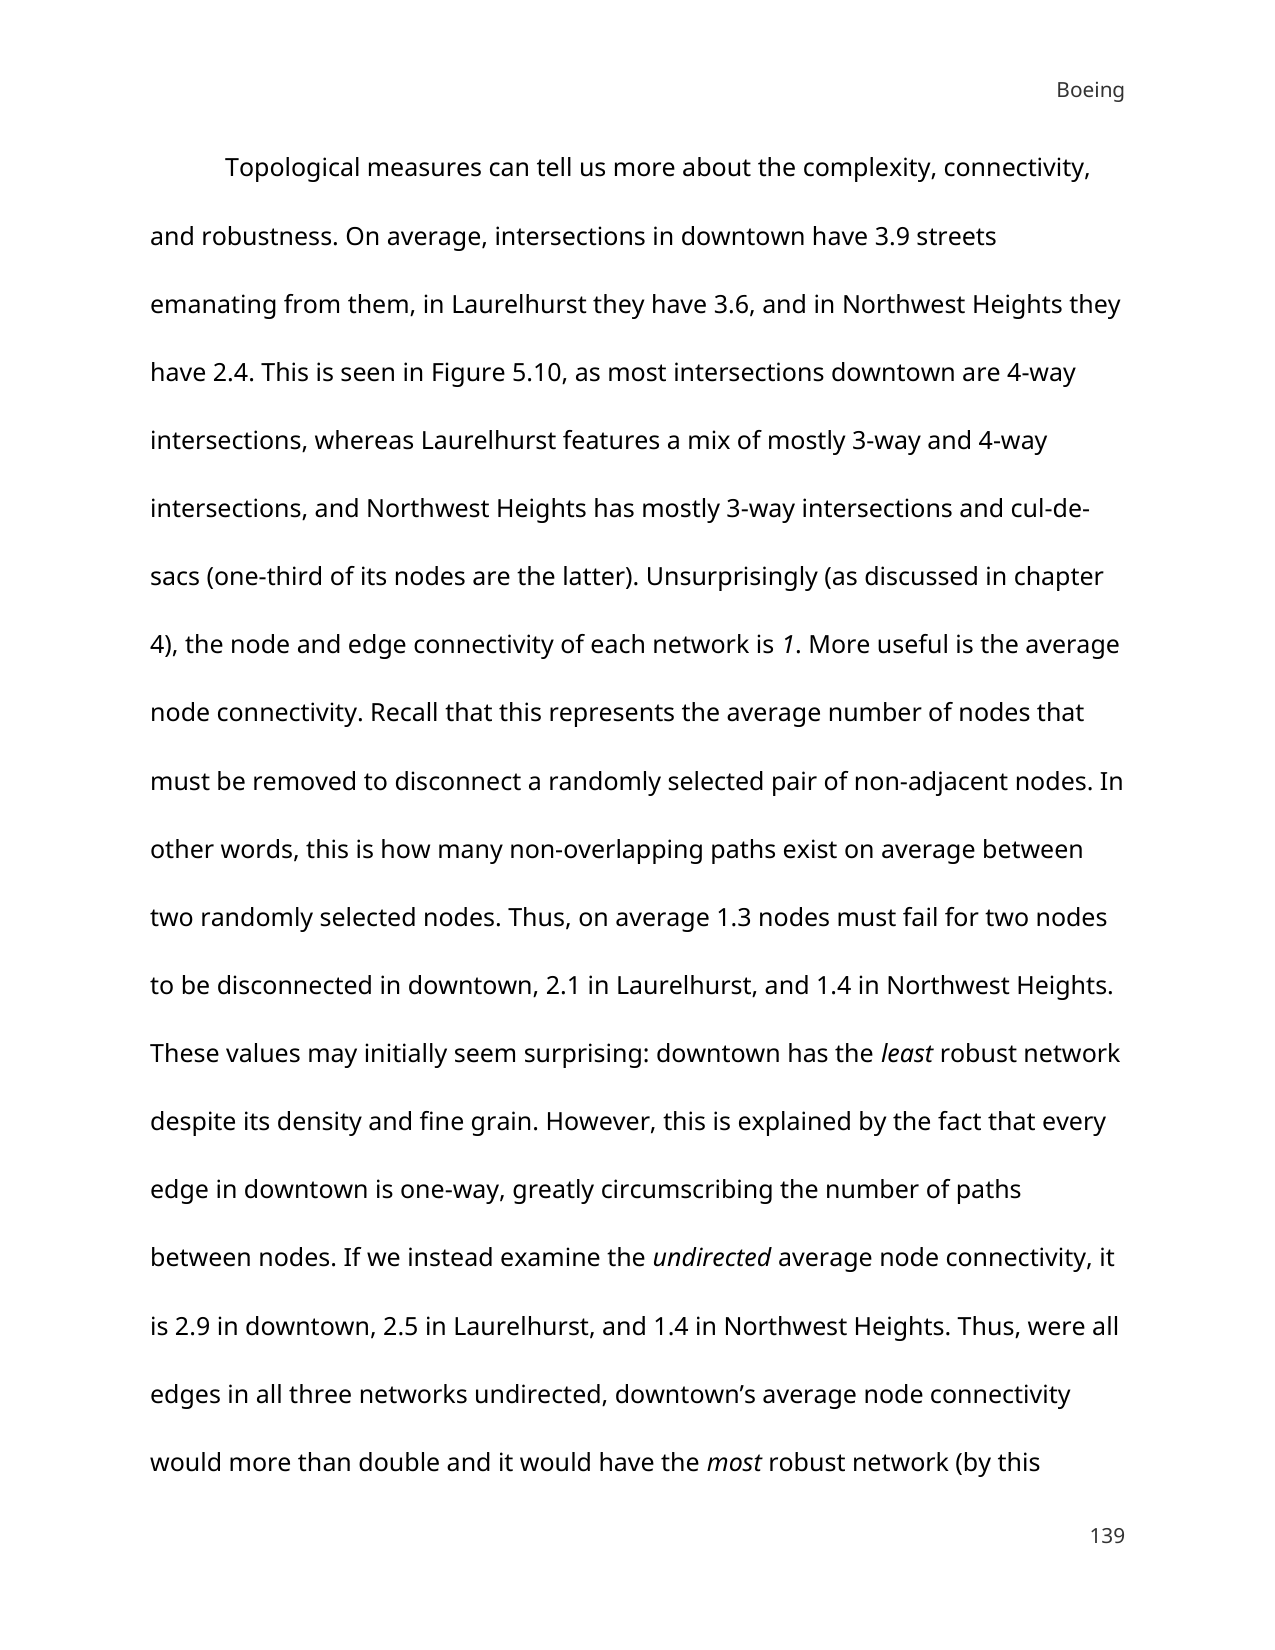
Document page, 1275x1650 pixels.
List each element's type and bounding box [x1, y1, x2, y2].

text [150, 150, 1125, 1478]
